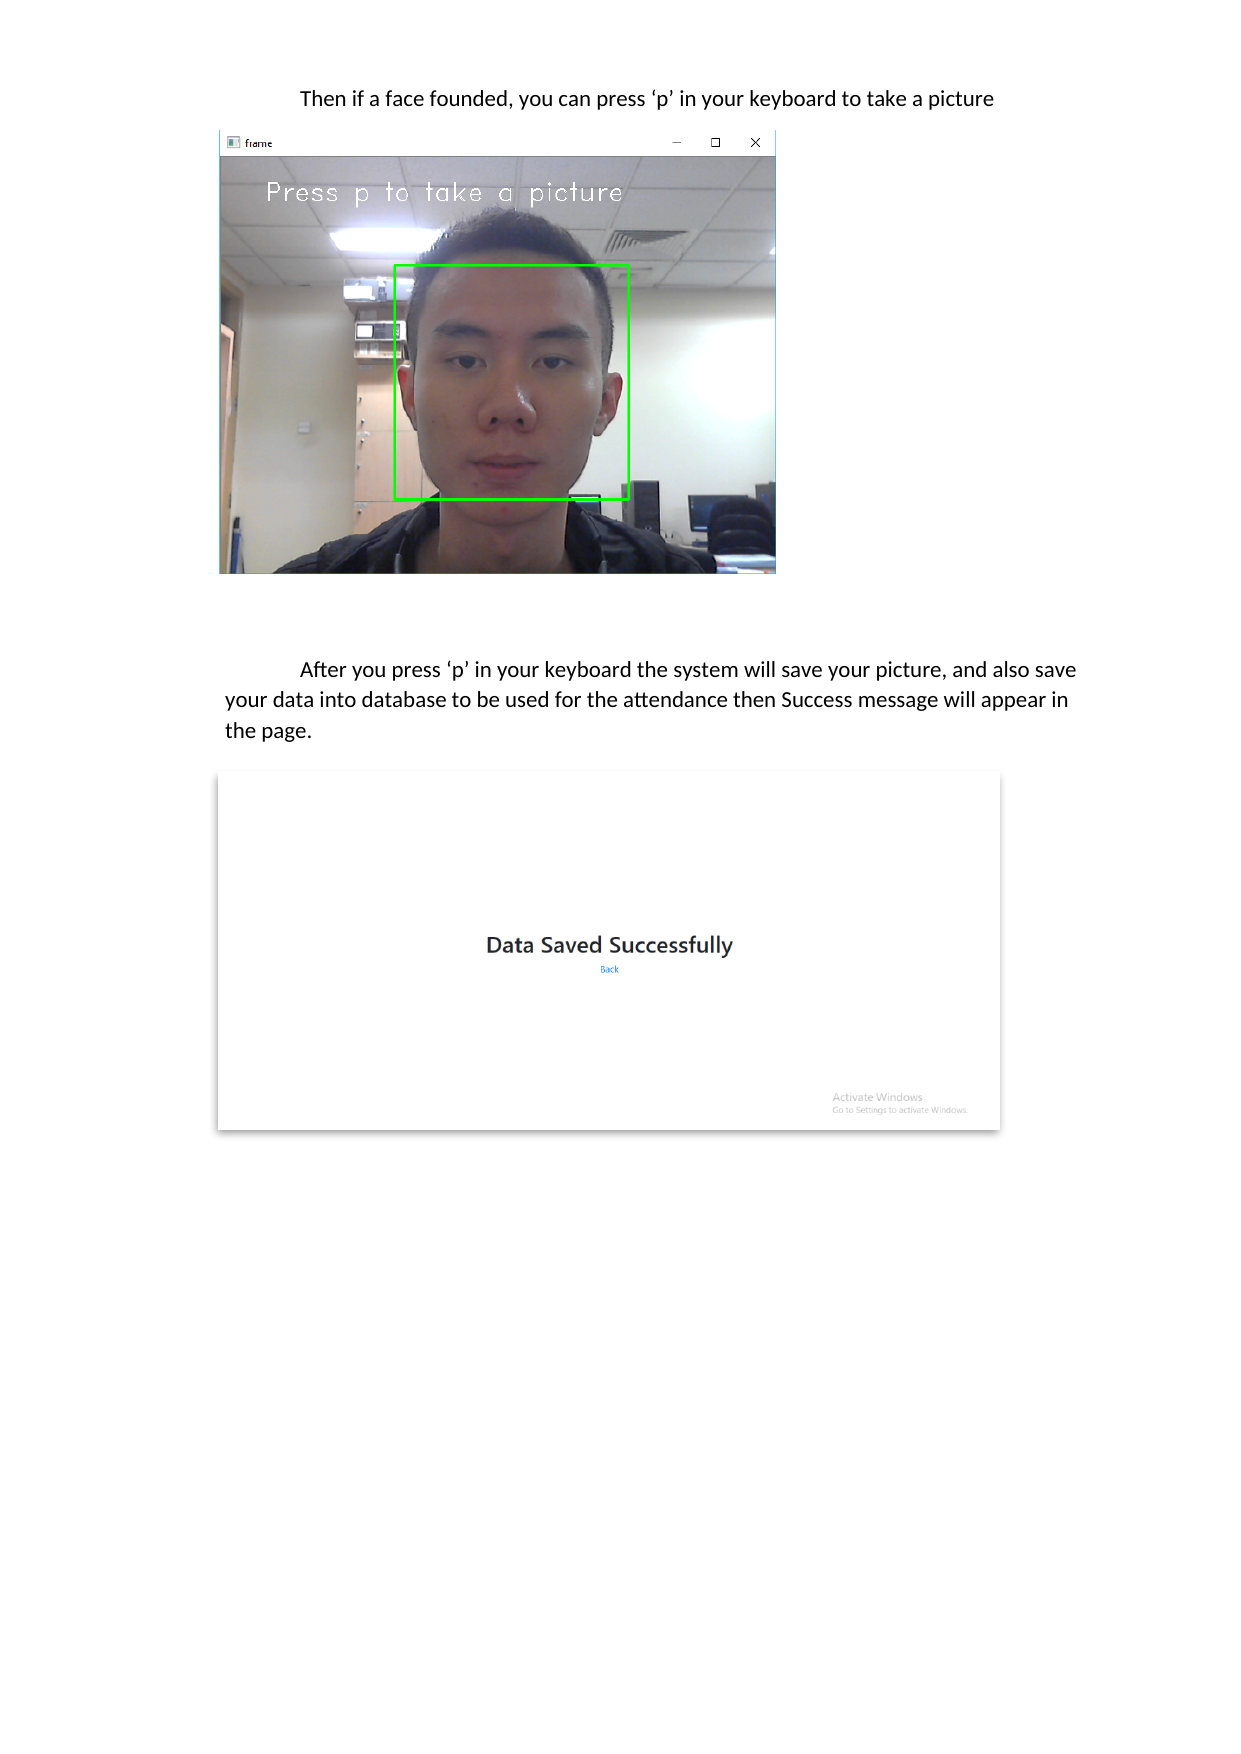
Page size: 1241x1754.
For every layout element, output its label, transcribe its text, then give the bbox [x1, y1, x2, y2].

picture [218, 771, 1000, 1130]
picture [219, 130, 776, 574]
text Then if a face founded, you can press ‘p’ in your keyboard to take a picture [225, 84, 1090, 112]
list After you press ‘p’ in your keyboard the system will save your picture, and also save your data into database to be used for the attendance then Success message will appear in the page. [225, 655, 1090, 744]
